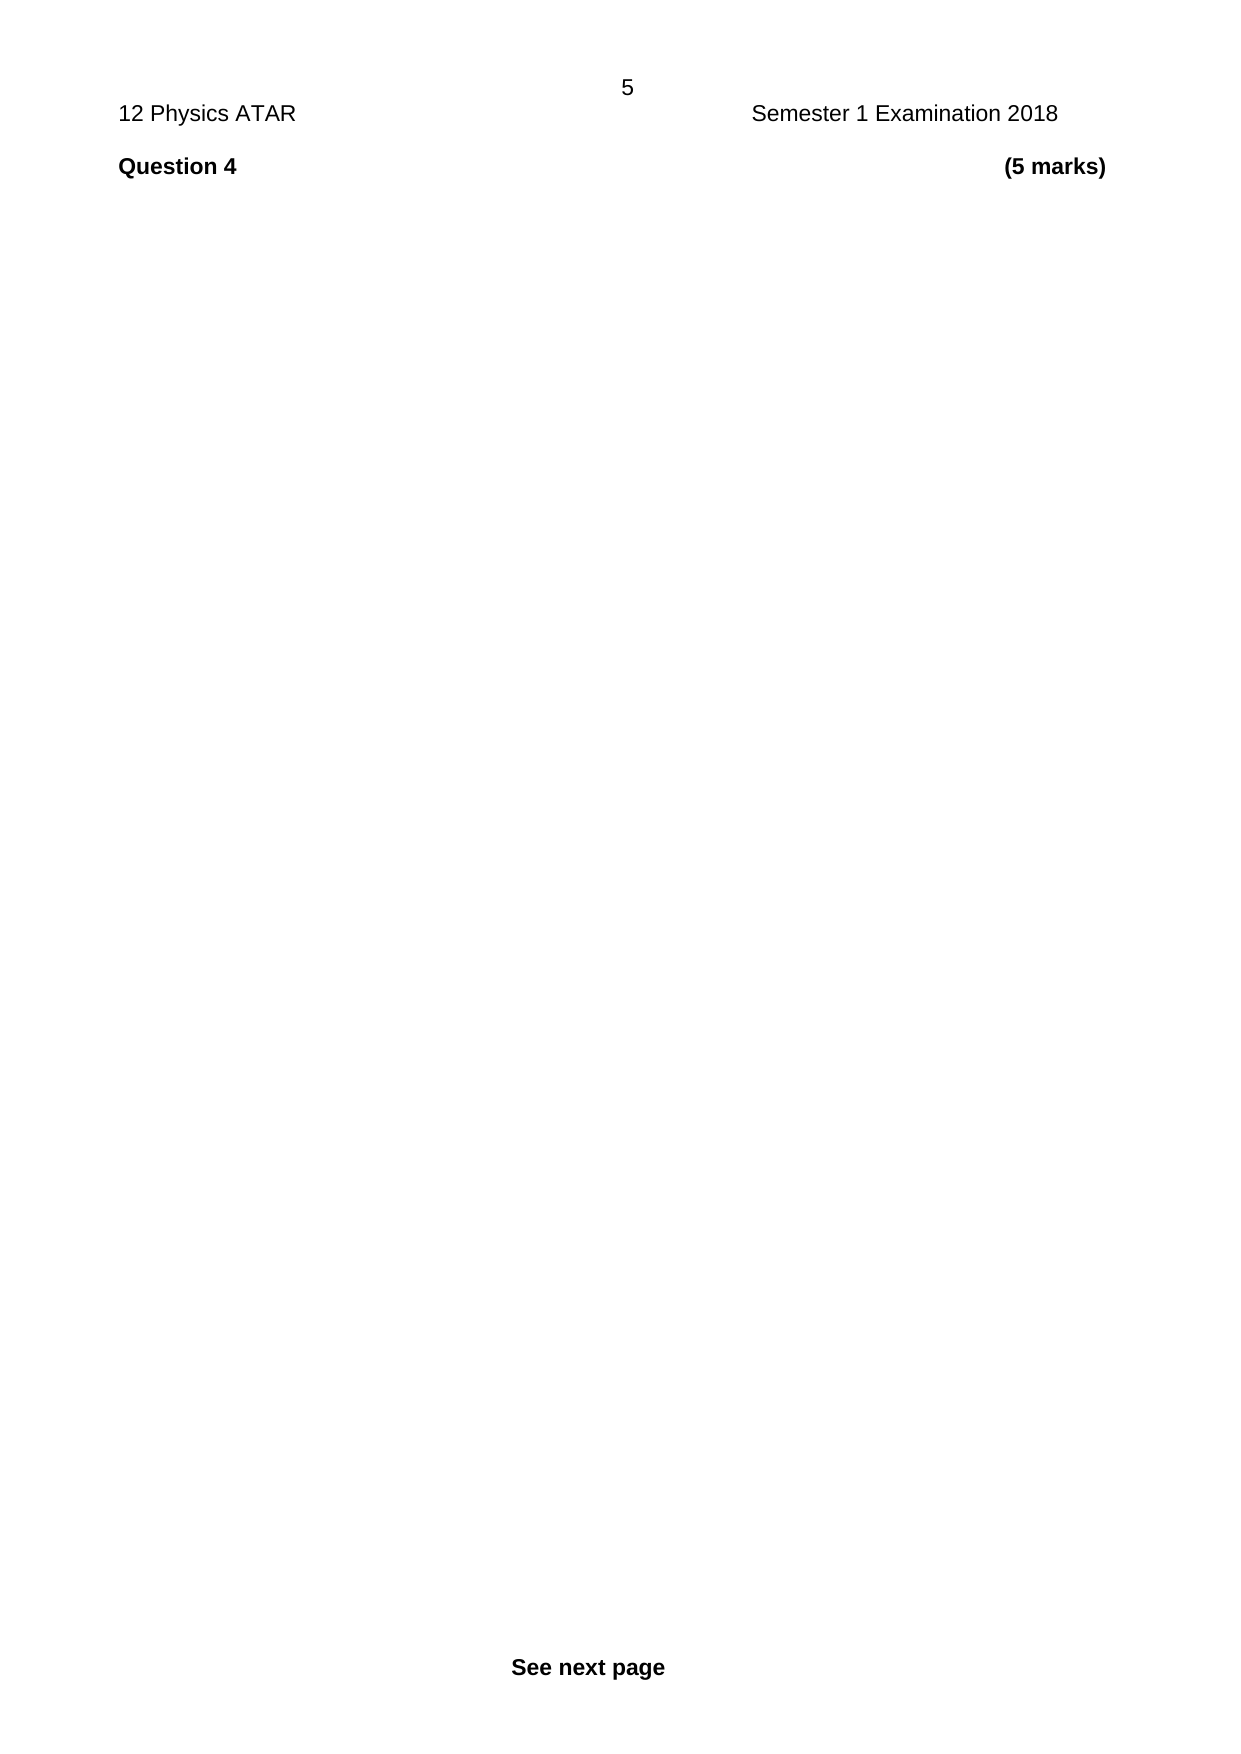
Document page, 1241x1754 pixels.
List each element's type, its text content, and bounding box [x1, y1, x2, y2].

text Question 4 (5 marks) [118, 153, 1137, 179]
